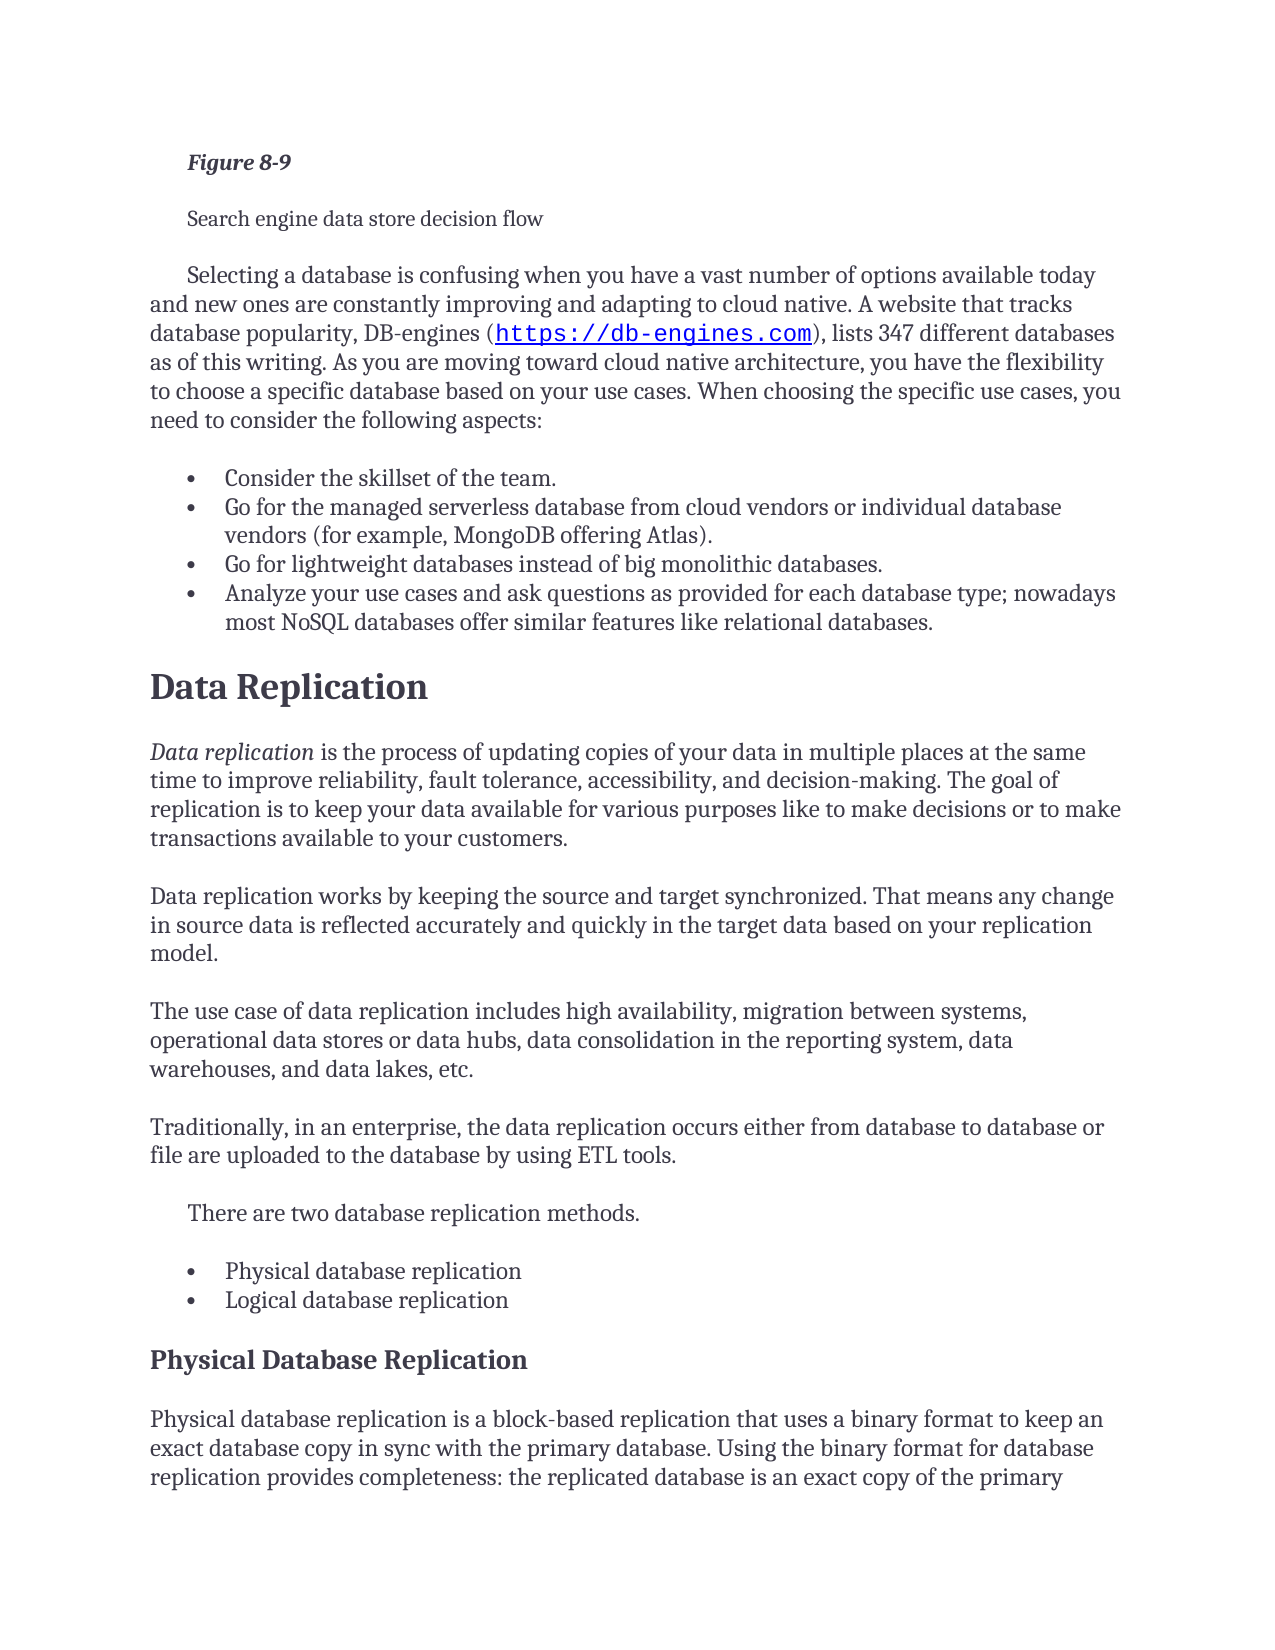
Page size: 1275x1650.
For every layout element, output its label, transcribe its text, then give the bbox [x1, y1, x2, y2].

text Data replication works by keeping the source and target synchronized. That means any change in source data is reflected accurately and quickly in the target data based on your replication model. [150, 882, 1125, 968]
text Figure 8-9 [150, 150, 1125, 176]
text Traditionally, in an enterprise, the data replication occurs either from database to database or file are uploaded to the database by using ETL tools. [150, 1113, 1125, 1170]
text Data Replication [150, 665, 1125, 708]
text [150, 1405, 1125, 1492]
text There are two database replication methods. [150, 1199, 1125, 1228]
text Physical Database Replication [150, 1344, 1125, 1376]
list Go for the managed serverless database from cloud vendors or individual database vendors (for example, MongoDB offering Atlas). [187, 492, 1125, 550]
list Logical database replication [187, 1286, 1125, 1315]
text Data replication is the process of updating copies of your data in multiple places at the same time to improve reliability, fault tolerance, accessibility, and decision-making. The goal of replication is to keep your data available for various purposes like to make decisions or to make transactions available to your customers. [150, 738, 1125, 853]
list Physical database replication [187, 1257, 1125, 1286]
text Search engine data store decision flow [150, 206, 1125, 232]
list Go for lightweight databases instead of big monolithic databases. [187, 550, 1125, 579]
list Consider the skillset of the team. [187, 464, 1125, 492]
list Analyze your use cases and ask questions as provided for each database type; nowadays most NoSQL databases offer similar features like relational databases. [187, 579, 1125, 636]
text Selecting a database is confusing when you have a vast number of options available today and new ones are constantly improving and adapting to cloud native. A website that tracks database popularity, DB-engines (https://db-engines.com), lists 347 different databases as of this writing. As you are moving toward cloud native architecture, you have the flexibility to choose a specific database based on your use cases. When choosing the specific use cases, you need to consider the following aspects: [150, 261, 1125, 434]
text The use case of data replication includes high availability, migration between systems, operational data stores or data hubs, data consolidation in the reporting system, data warehouses, and data lakes, etc. [150, 997, 1125, 1083]
